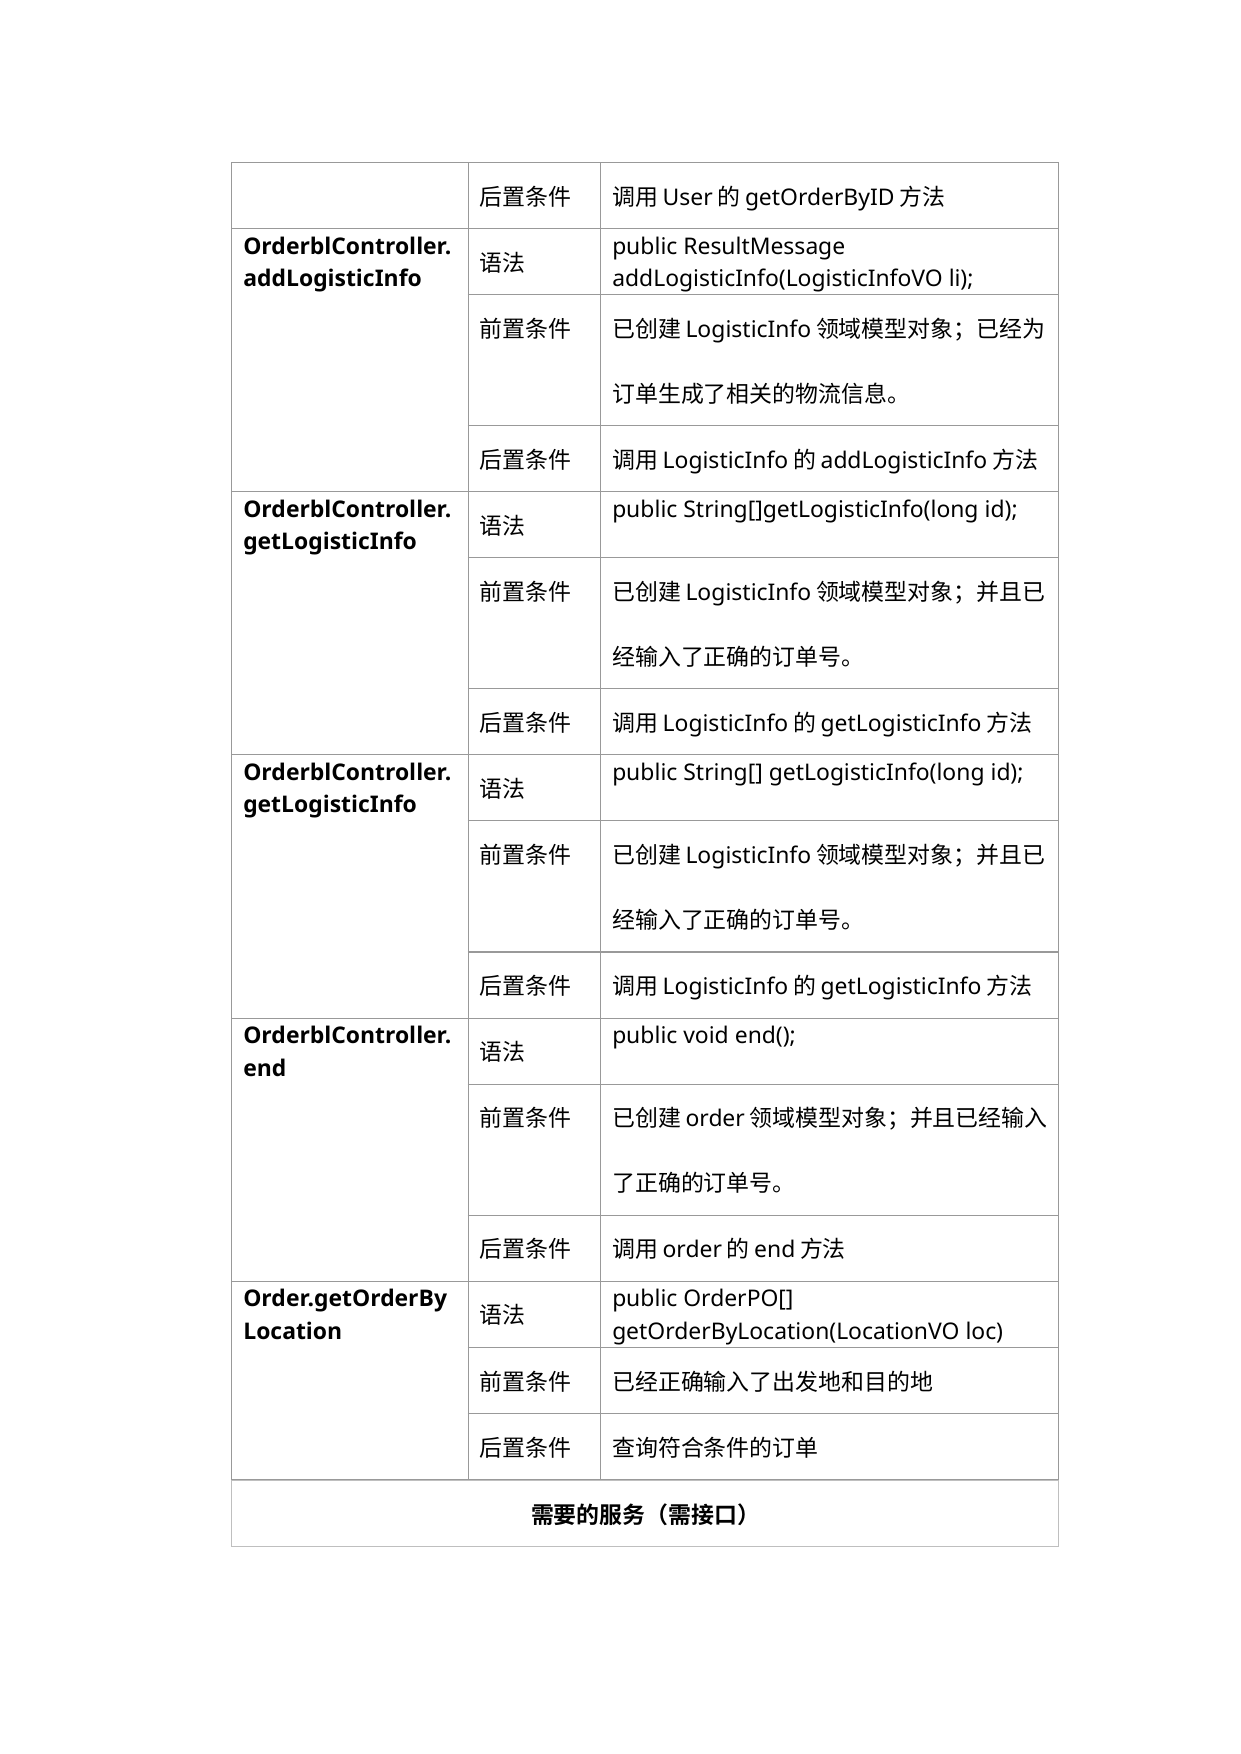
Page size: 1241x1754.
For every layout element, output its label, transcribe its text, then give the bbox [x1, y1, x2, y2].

table_cell public ResultMessage addLogisticInfo(LogisticInfoVO li); [601, 229, 1058, 294]
table_cell 已经正确输入了出发地和目的地 [601, 1348, 1058, 1413]
table_cell 后置条件 [469, 163, 600, 228]
table_cell 后置条件 [469, 953, 600, 1017]
table_cell 调用LogisticInfo的getLogisticInfo方法 [601, 689, 1058, 754]
table_cell 调用LogisticInfo的getLogisticInfo方法 [601, 953, 1058, 1017]
table_cell 前置条件 [469, 1085, 600, 1214]
table_cell 前置条件 [469, 1348, 600, 1413]
table_cell 调用LogisticInfo的addLogisticInfo方法 [601, 426, 1058, 491]
table_cell 后置条件 [469, 426, 600, 491]
table_cell 前置条件 [469, 821, 600, 951]
table_cell 语法 [469, 1019, 600, 1083]
table_cell 已创建LogisticInfo领域模型对象；并且已经输入了正确的订单号。 [601, 558, 1058, 688]
table_cell 调用order的end方法 [601, 1216, 1058, 1281]
table_cell 语法 [469, 755, 600, 820]
table_cell 语法 [469, 1282, 600, 1347]
table_cell public String[] getLogisticInfo(long id); [601, 755, 1058, 820]
table_cell 前置条件 [469, 558, 600, 688]
table_cell 调用User的getOrderByID方法 [601, 163, 1058, 228]
table_cell public OrderPO[] getOrderByLocation(LocationVO loc) [601, 1282, 1058, 1347]
table_cell public void end(); [601, 1019, 1058, 1083]
table_header 需要的服务（需接口） [232, 1481, 1058, 1546]
table_cell 已创建LogisticInfo领域模型对象；已经为订单生成了相关的物流信息。 [601, 295, 1058, 425]
table_cell OrderblController.getLogisticInfo [232, 492, 468, 754]
table_cell 后置条件 [469, 689, 600, 754]
table_cell 后置条件 [469, 1414, 600, 1479]
table_cell 前置条件 [469, 295, 600, 425]
table_cell 语法 [469, 492, 600, 557]
table_cell 已创建order领域模型对象；并且已经输入了正确的订单号。 [601, 1085, 1058, 1214]
table_cell OrderblController.addLogisticInfo [232, 229, 468, 491]
table_cell OrderblController.end [232, 1019, 468, 1281]
table_cell Order.getOrderByLocation [232, 1282, 468, 1479]
table_cell 后置条件 [469, 1216, 600, 1281]
table_cell 查询符合条件的订单 [601, 1414, 1058, 1479]
table_cell 已创建LogisticInfo领域模型对象；并且已经输入了正确的订单号。 [601, 821, 1058, 951]
table_cell public String[]getLogisticInfo(long id); [601, 492, 1058, 557]
table_cell 语法 [469, 229, 600, 294]
table_cell OrderblController.getLogisticInfo [232, 755, 468, 1017]
